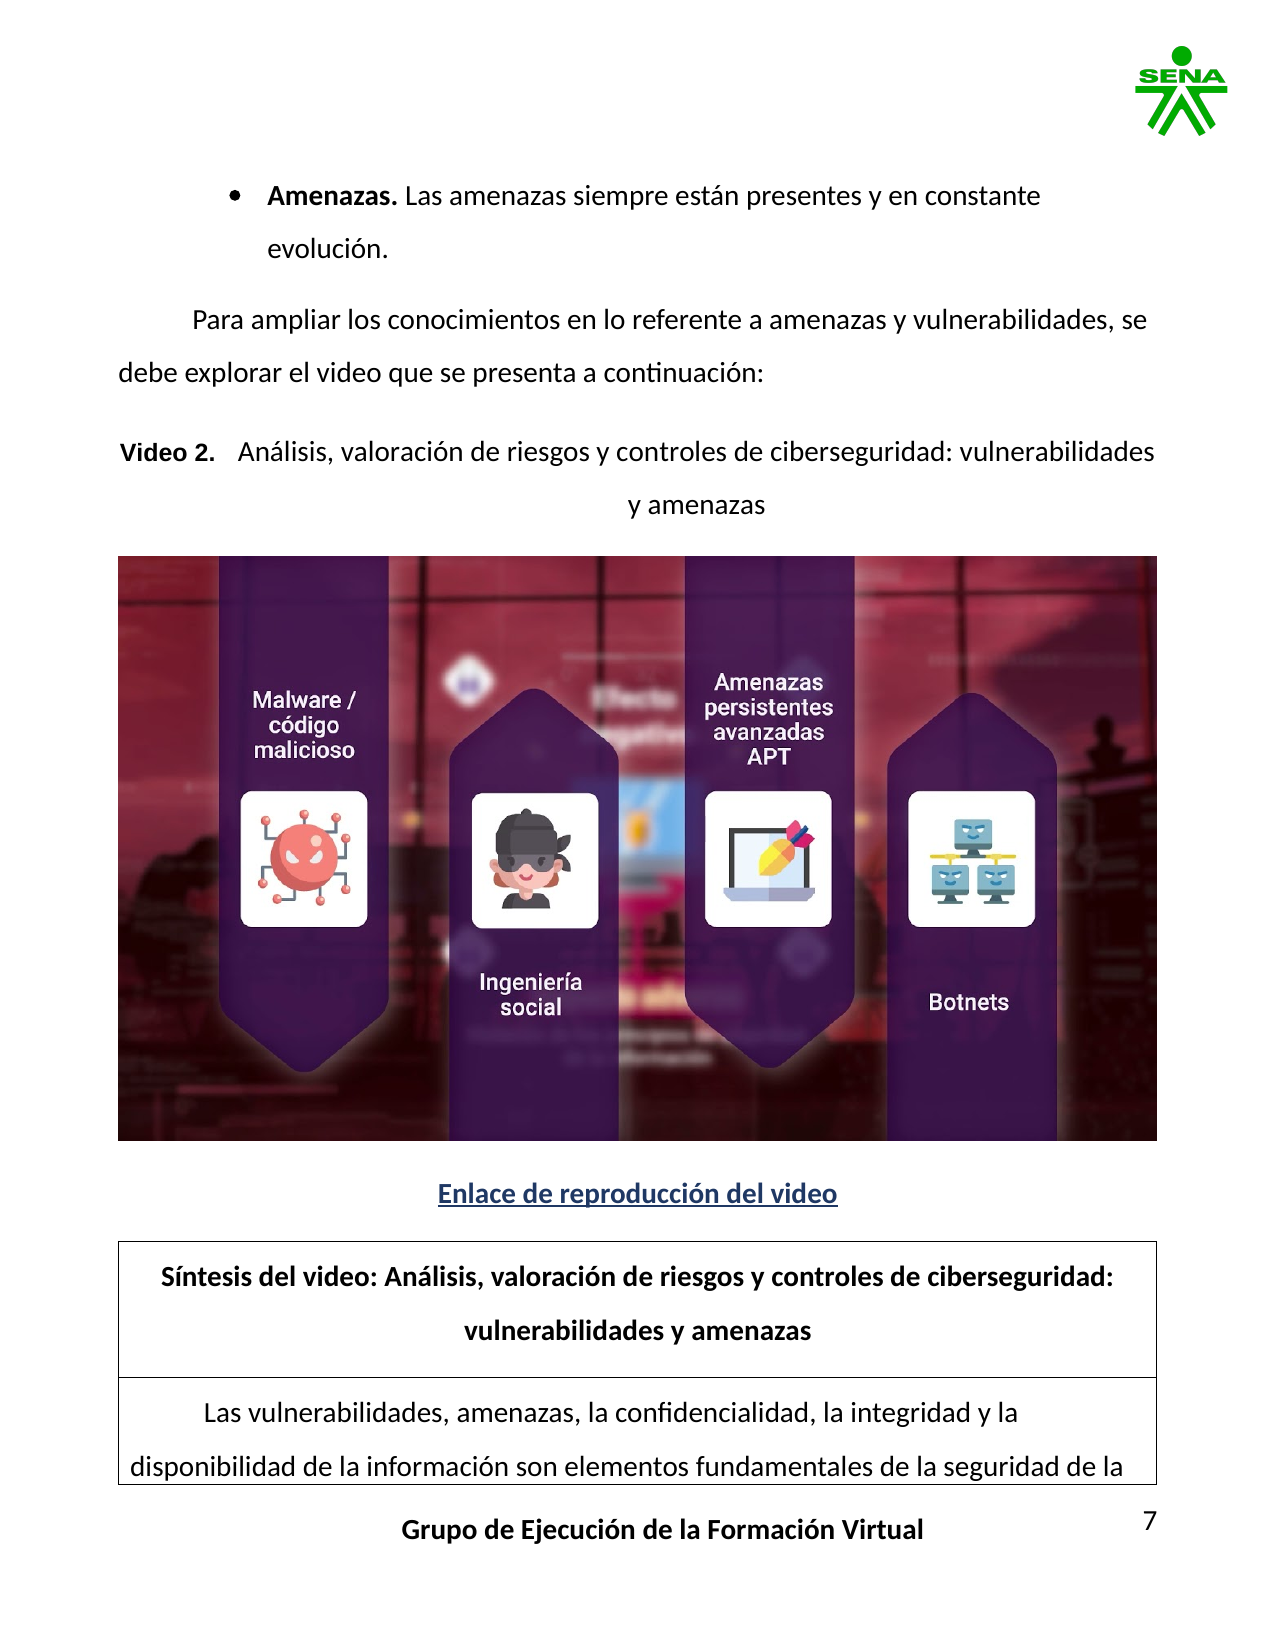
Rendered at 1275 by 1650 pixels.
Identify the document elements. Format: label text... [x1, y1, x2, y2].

picture [1135, 46, 1228, 136]
table_header Síntesis del video: Análisis, valoración de riesgos y controles de ciberseguridad: vulnerabilidades y amenazas [119, 1242, 1156, 1377]
text Enlace de reproducción del video [118, 1175, 1157, 1211]
picture [118, 556, 1157, 1141]
text Para ampliar los conocimientos en lo referente a amenazas y vulnerabilidades, se debe explorar el video que se presenta a continuación: [118, 301, 1157, 390]
list Amenazas. Las amenazas siempre están presentes y en constante evolución. [230, 177, 1157, 266]
text Análisis, valoración de riesgos y controles de ciberseguridad: vulnerabilidades y amenazas [118, 433, 1157, 522]
